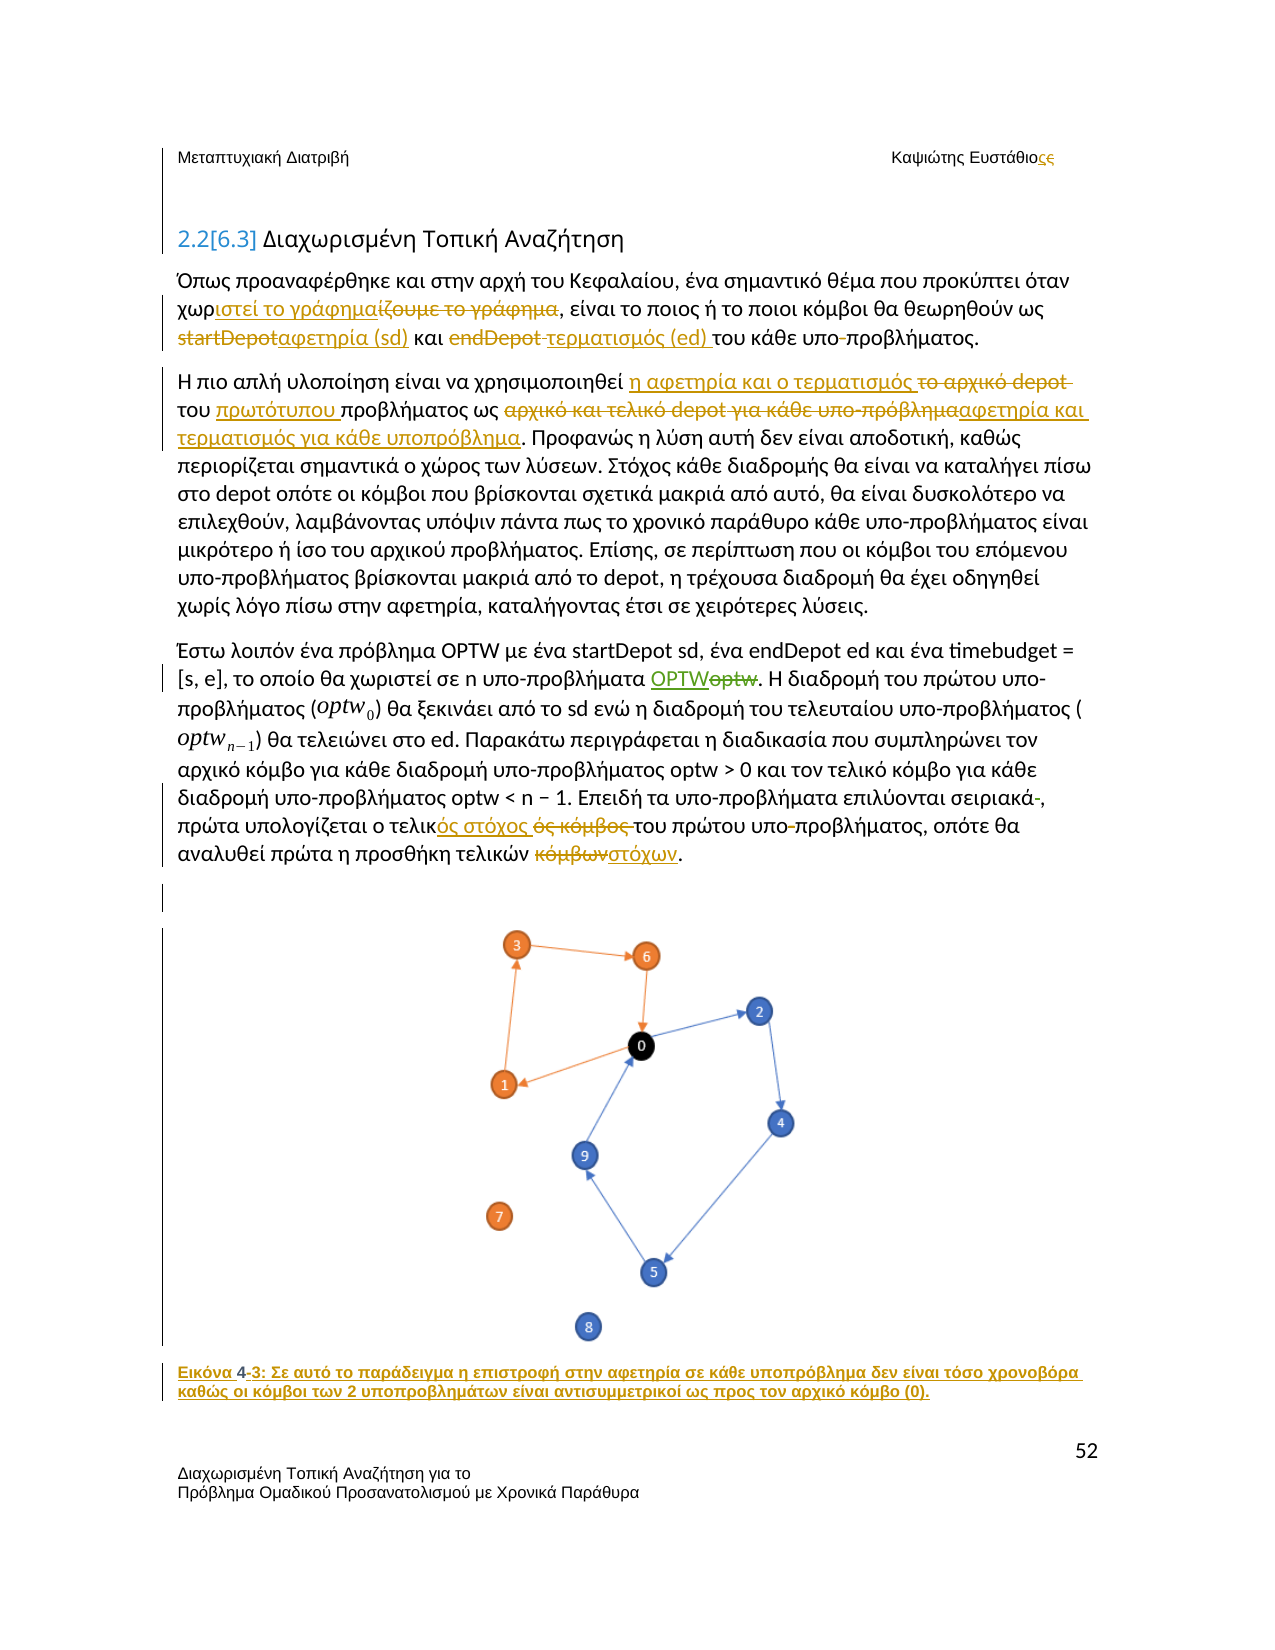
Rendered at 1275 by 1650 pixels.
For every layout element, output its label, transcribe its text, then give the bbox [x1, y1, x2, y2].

text Έστω λοιπόν ένα πρόβλημα OPTW με ένα startDepot sd, ένα endDepot ed και ένα timebudget = [s, e], το οποίο θα χωριστεί σε n υπο-προβλήματα . Η διαδρομή του πρώτου υπο-προβλήματος () θα ξεκινάει από το sd ενώ η διαδρομή του τελευταίου υπο-προβλήματος () θα τελειώνει στο ed. Παρακάτω περιγράφεται η διαδικασία που συμπληρώνει τον αρχικό κόμβο για κάθε διαδρομή υπο-προβλήματος optw > 0 και τον τελικό κόμβο για κάθε διαδρομή υπο-προβλήματος optw < n − 1. Επειδή τα υπο-προβλήματα επιλύονται σειριακά, πρώτα υπολογίζεται ο τελικτου πρώτου υποπροβλήματος, οπότε θα αναλυθεί πρώτα η προσθήκη τελικών . [177, 636, 1098, 867]
text 4 [177, 1363, 1098, 1401]
subtitle Διαχωρισμένη Τοπική Αναζήτηση [177, 223, 1098, 254]
picture [476, 928, 799, 1347]
text Η πιο απλή υλοποίηση είναι να χρησιμοποιηθεί του προβλήματος ως . Προφανώς η λύση αυτή δεν είναι αποδοτική, καθώς περιορίζεται σημαντικά ο χώρος των λύσεων. Στόχος κάθε διαδρομής θα είναι να καταλήγει πίσω στο depot οπότε οι κόμβοι που βρίσκονται σχετικά μακριά από αυτό, θα είναι δυσκολότερο να επιλεχθούν, λαμβάνοντας υπόψιν πάντα πως το χρονικό παράθυρο κάθε υπο-προβλήματος είναι μικρότερο ή ίσο του αρχικού προβλήματος. Επίσης, σε περίπτωση που οι κόμβοι του επόμενου υπο-προβλήματος βρίσκονται μακριά από το depot, η τρέχουσα διαδρομή θα έχει οδηγηθεί χωρίς λόγο πίσω στην αφετηρία, καταλήγοντας έτσι σε χειρότερες λύσεις. [177, 367, 1098, 619]
text Όπως προαναφέρθηκε και στην αρχή του Κεφαλαίου, ένα σημαντικό θέμα που προκύπτει όταν χωρ, είναι το ποιος ή το ποιοι κόμβοι θα θεωρηθούν ως και του κάθε υποπροβλήματος. [177, 267, 1098, 351]
